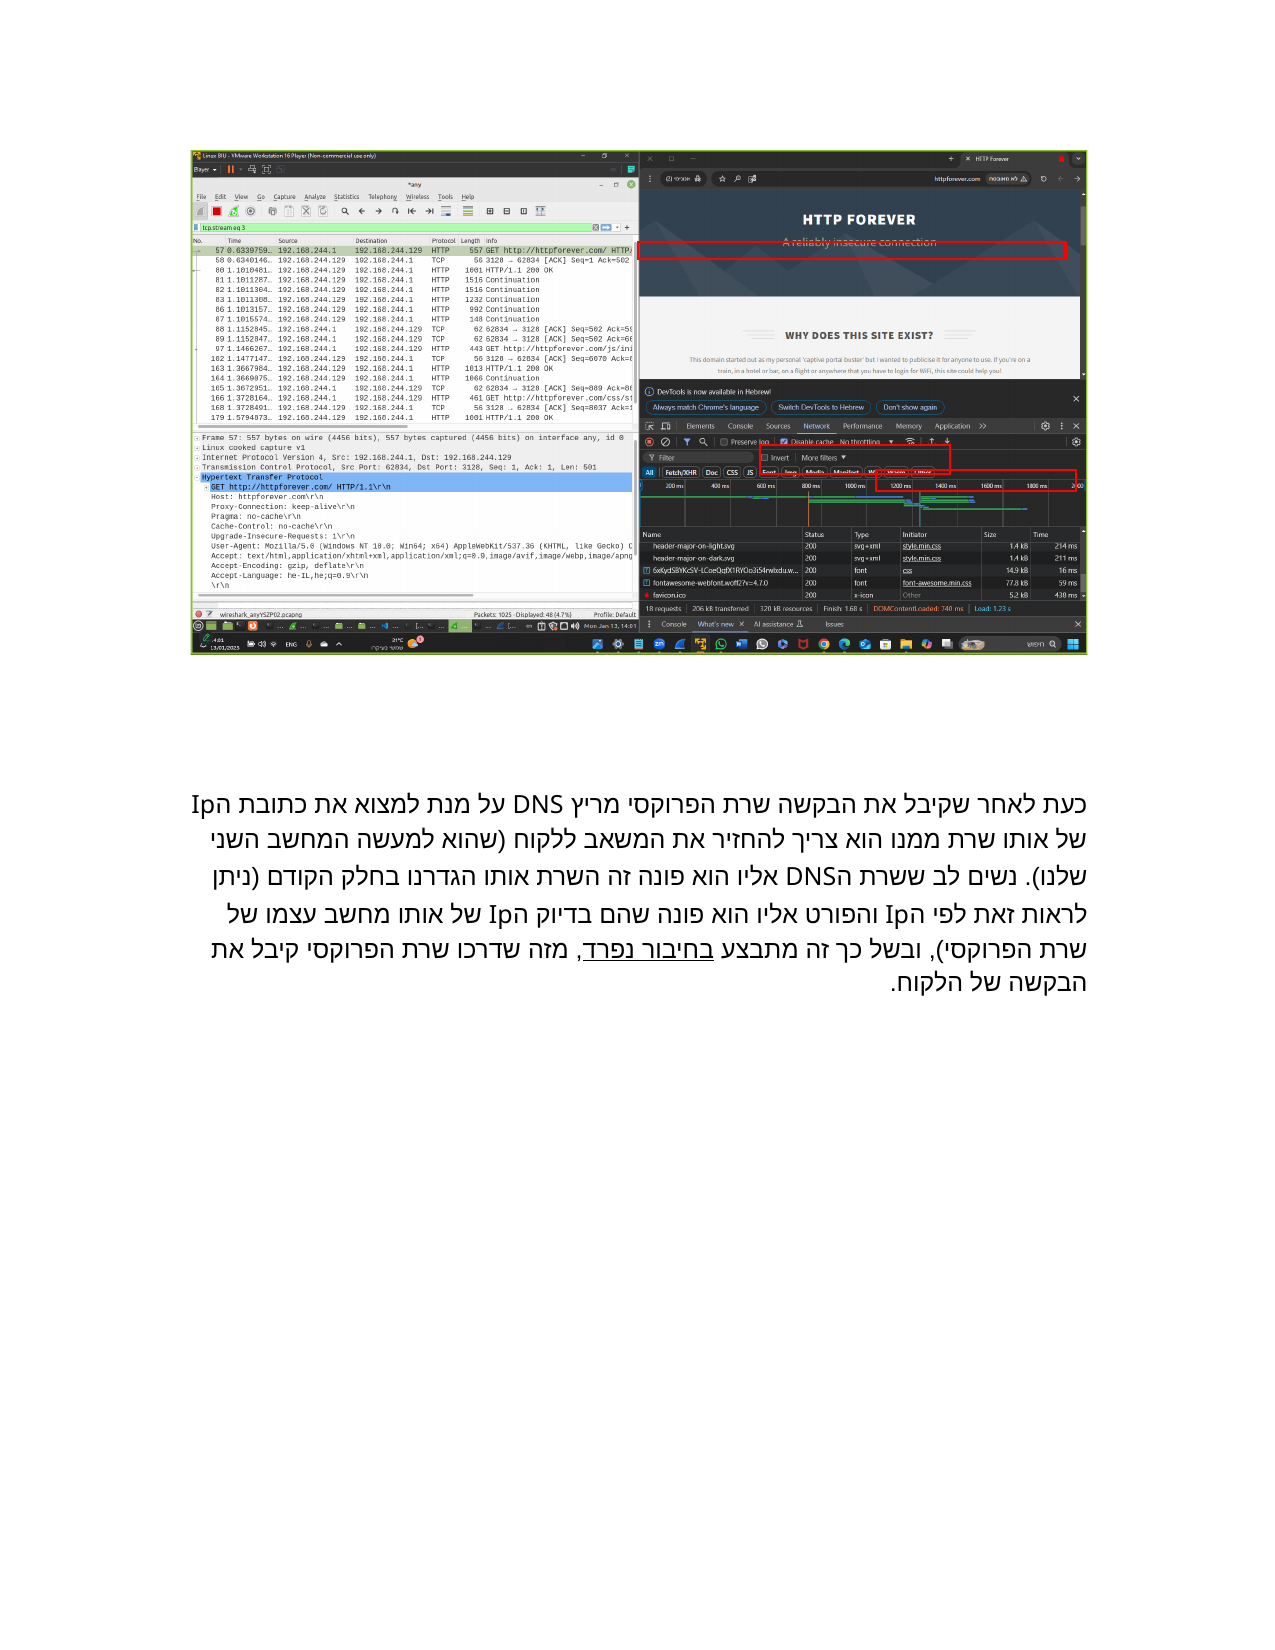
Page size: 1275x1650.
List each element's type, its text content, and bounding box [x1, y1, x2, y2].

picture [190, 150, 1088, 655]
text כעת לאחר שקיבל את הבקשה שרת הפרוקסי מריץ DNS על מנת למצוא את כתובת הIp של אותו שרת ממנו הוא צריך להחזיר את המשאב ללקוח (שהוא למעשה המחשב השני שלנו). נשים לב ששרת הDNS אליו הוא פונה זה השרת אותו הגדרנו בחלק הקודם (ניתן לראות זאת לפי הIp והפורט אליו הוא פונה שהם בדיוק הIp של אותו מחשב עצמו של שרת הפרוקסי), ובשל כך זה מתבצע בחיבור נפרד, מזה שדרכו שרת הפרוקסי קיבל את הבקשה של הלקוח. [187, 787, 1087, 997]
